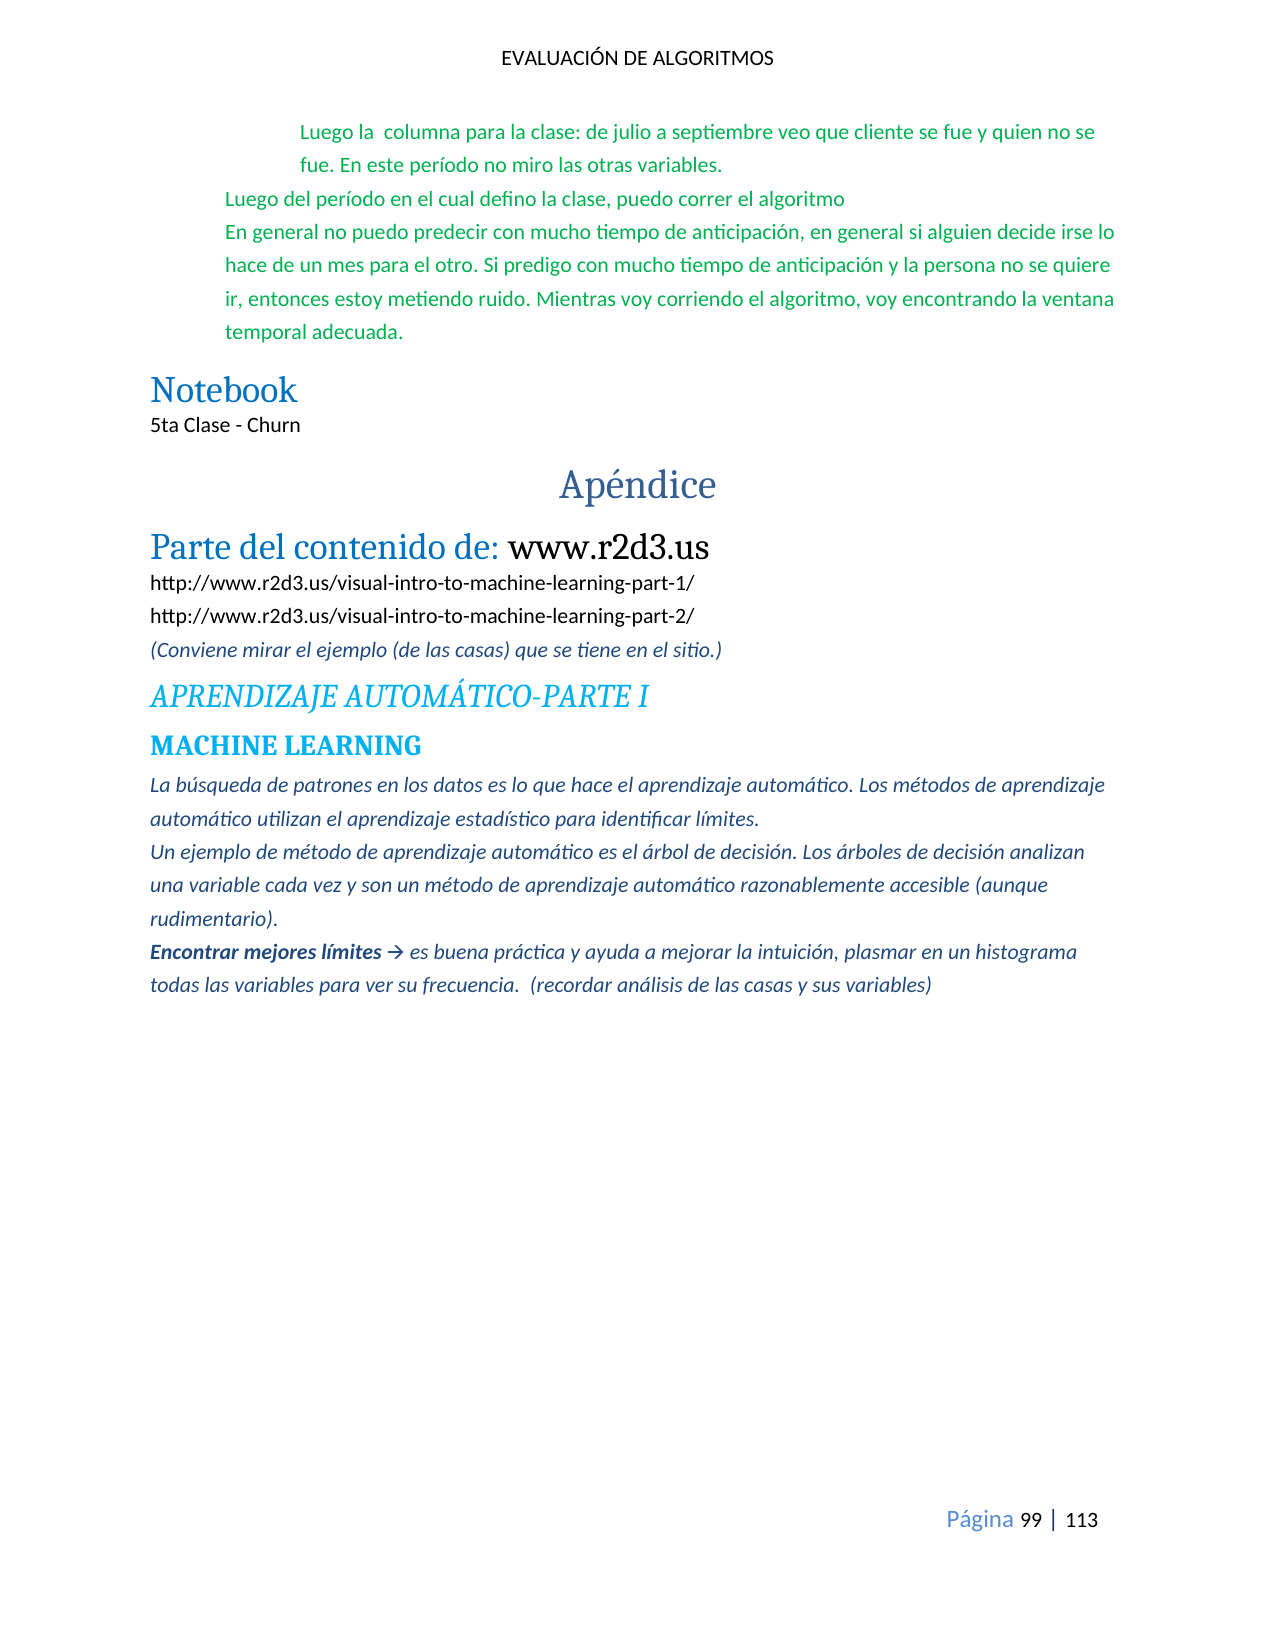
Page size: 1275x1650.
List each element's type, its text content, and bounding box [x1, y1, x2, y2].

text (Conviene mirar el ejemplo (de las casas) que se tiene en el sitio.) [150, 636, 1125, 662]
subtitle Parte del contenido de: www.r2d3.us [150, 526, 1125, 569]
text Encontrar mejores límites 🡪 es buena práctica y ayuda a mejorar la intuición, plasmar en un histograma todas las variables para ver su frecuencia. (recordar análisis de las casas y sus variables) [150, 938, 1125, 998]
text Luego la columna para la clase: de julio a septiembre veo que cliente se fue y quien no se fue. En este período no miro las otras variables. [300, 118, 1125, 178]
text 5ta Clase - Churn [150, 411, 1125, 438]
subtitle APRENDIZAJE AUTOMÁTICO-PARTE I [150, 677, 1125, 716]
subtitle Notebook [150, 368, 1125, 411]
subtitle MACHINE LEARNING [150, 729, 1125, 763]
text http://www.r2d3.us/visual-intro-to-machine-learning-part-1/ [150, 569, 1125, 596]
text Un ejemplo de método de aprendizaje automático es el árbol de decisión. Los árboles de decisión analizan una variable cada vez y son un método de aprendizaje automático razonablemente accesible (aunque rudimentario). [150, 838, 1125, 931]
text La búsqueda de patrones en los datos es lo que hace el aprendizaje automático. Los métodos de aprendizaje automático utilizan el aprendizaje estadístico para identificar límites. [150, 771, 1125, 831]
text http://www.r2d3.us/visual-intro-to-machine-learning-part-2/ [150, 602, 1125, 629]
text Luego del período en el cual defino la clase, puedo correr el algoritmo [225, 185, 1125, 212]
text En general no puedo predecir con mucho tiempo de anticipación, en general si alguien decide irse lo hace de un mes para el otro. Si predigo con mucho tiempo de anticipación y la persona no se quiere ir, entonces estoy metiendo ruido. Mientras voy corriendo el algoritmo, voy encontrando la ventana temporal adecuada. [225, 218, 1125, 345]
subtitle Apéndice [150, 461, 1125, 509]
